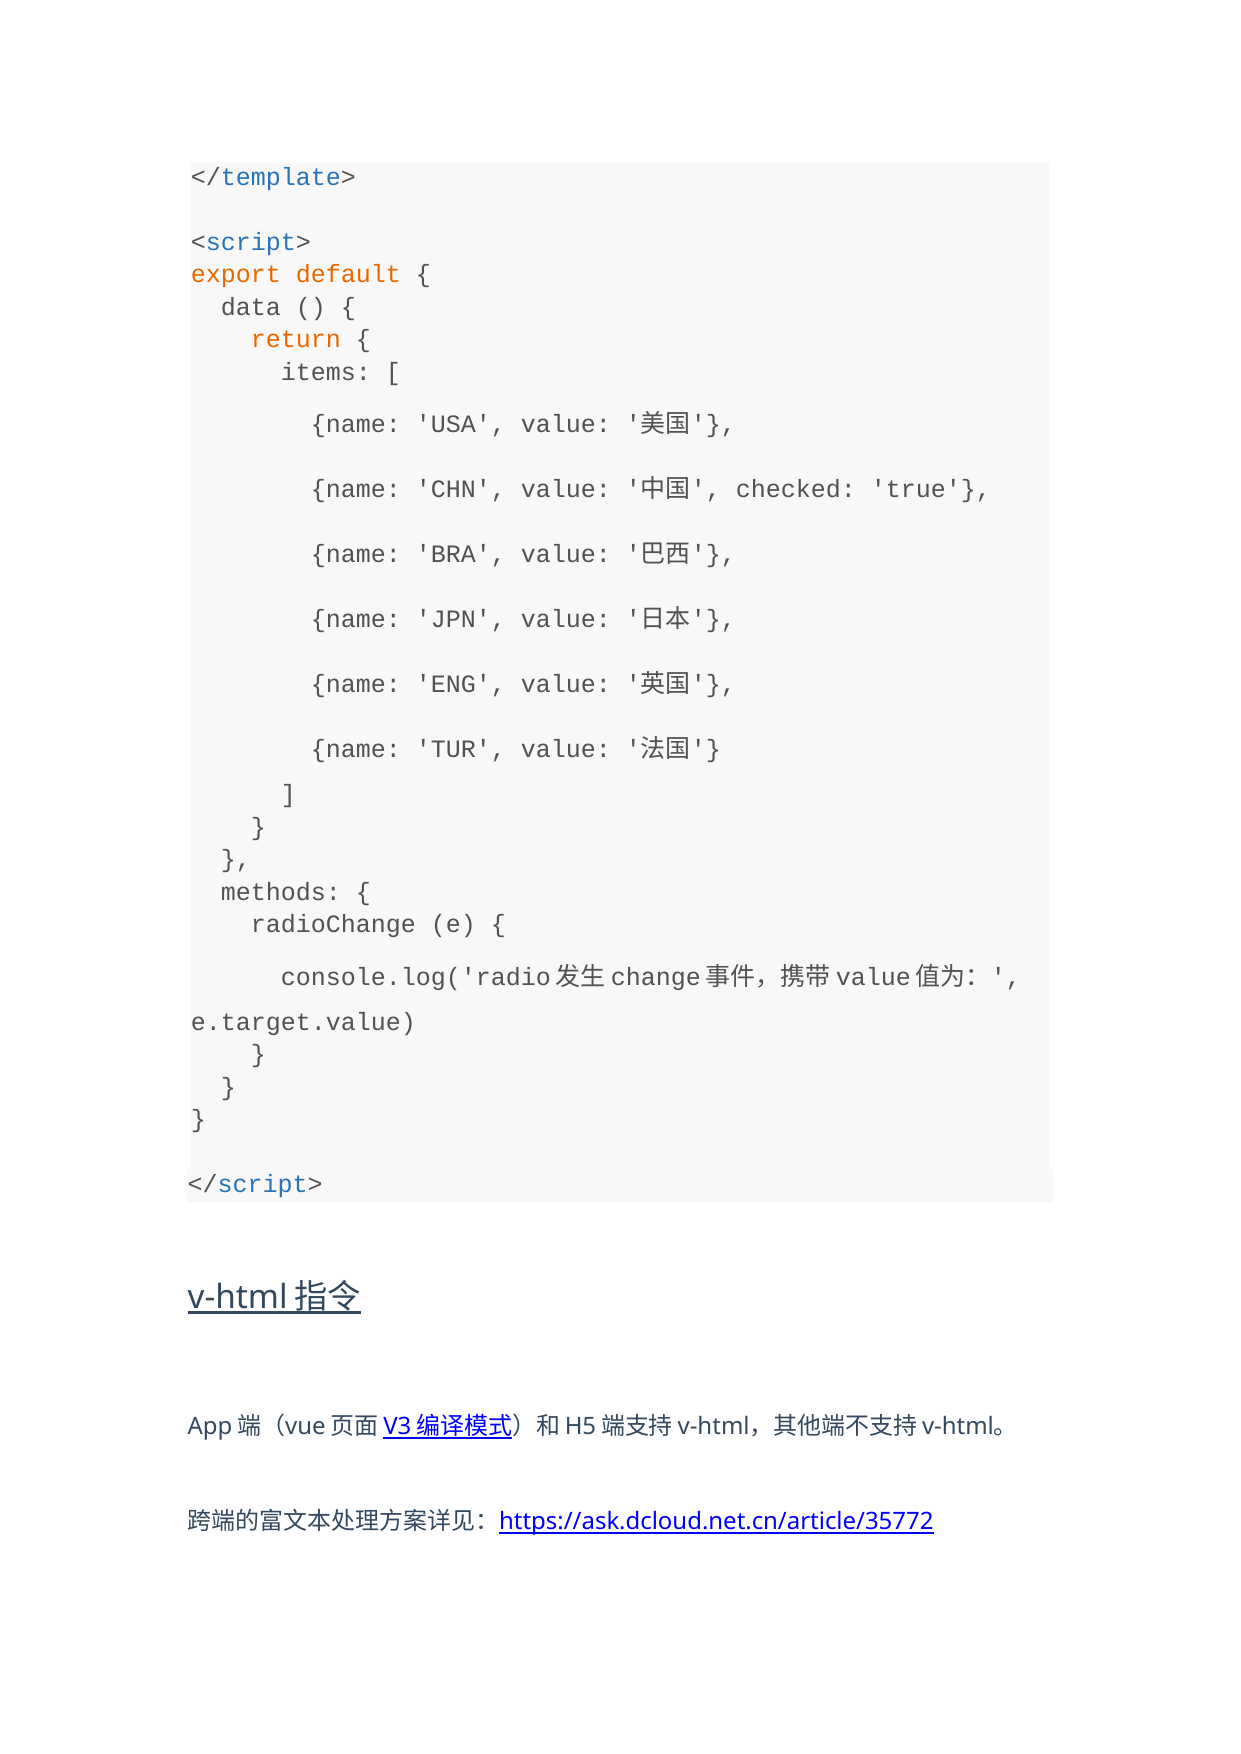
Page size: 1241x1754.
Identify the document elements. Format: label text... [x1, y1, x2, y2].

text 跨端的富文本处理方案详见：https://ask.dcloud.net.cn/article/35772 [187, 1487, 1053, 1552]
text {name: 'CHN', value: '中国', checked: 'true'}, [191, 454, 1049, 519]
text </script> [187, 1169, 1053, 1202]
text } [191, 1104, 1049, 1137]
text <script> [191, 227, 1049, 259]
text }, [191, 844, 1049, 877]
text ] [191, 779, 1049, 812]
text } [191, 1039, 1049, 1072]
text {name: 'JPN', value: '日本'}, [191, 584, 1049, 649]
text export default { [191, 259, 1049, 292]
text </template> [191, 162, 1049, 194]
text } [191, 1072, 1049, 1104]
text radioChange (e) { [191, 909, 1049, 942]
text {name: 'TUR', value: '法国'} [191, 714, 1049, 779]
text console.log('radio发生change事件，携带value值为：', e.target.value) [191, 942, 1049, 1039]
text data () { [191, 292, 1049, 324]
text } [191, 812, 1049, 844]
text {name: 'USA', value: '美国'}, [191, 389, 1049, 454]
text items: [ [191, 357, 1049, 389]
text methods: { [191, 877, 1049, 909]
text return { [191, 324, 1049, 357]
text App端（vue页面V3编译模式）和H5端支持v-html，其他端不支持v-html。 [187, 1392, 1053, 1457]
text {name: 'ENG', value: '英国'}, [191, 649, 1049, 714]
subtitle v-html指令 [187, 1262, 1053, 1327]
text {name: 'BRA', value: '巴西'}, [191, 519, 1049, 584]
